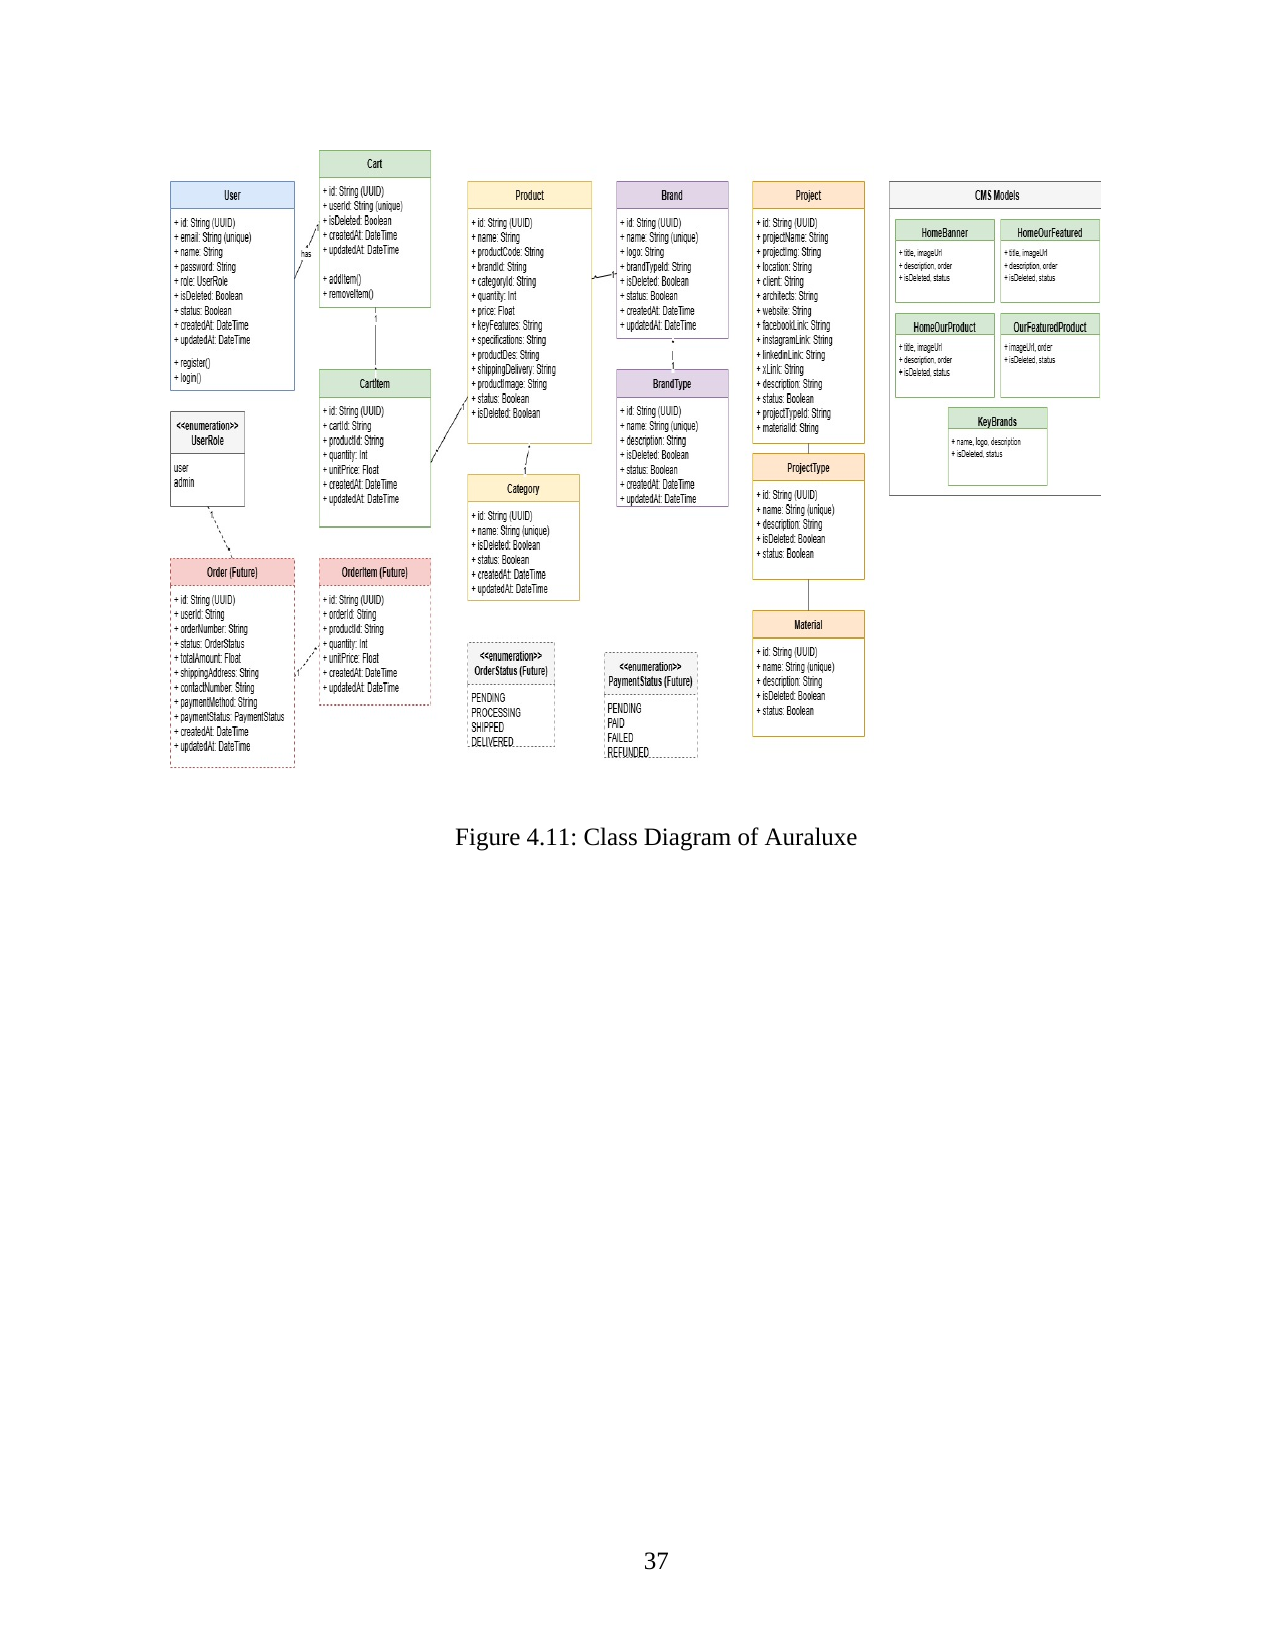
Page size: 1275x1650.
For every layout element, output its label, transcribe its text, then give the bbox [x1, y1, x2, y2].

picture [170, 150, 1100, 769]
